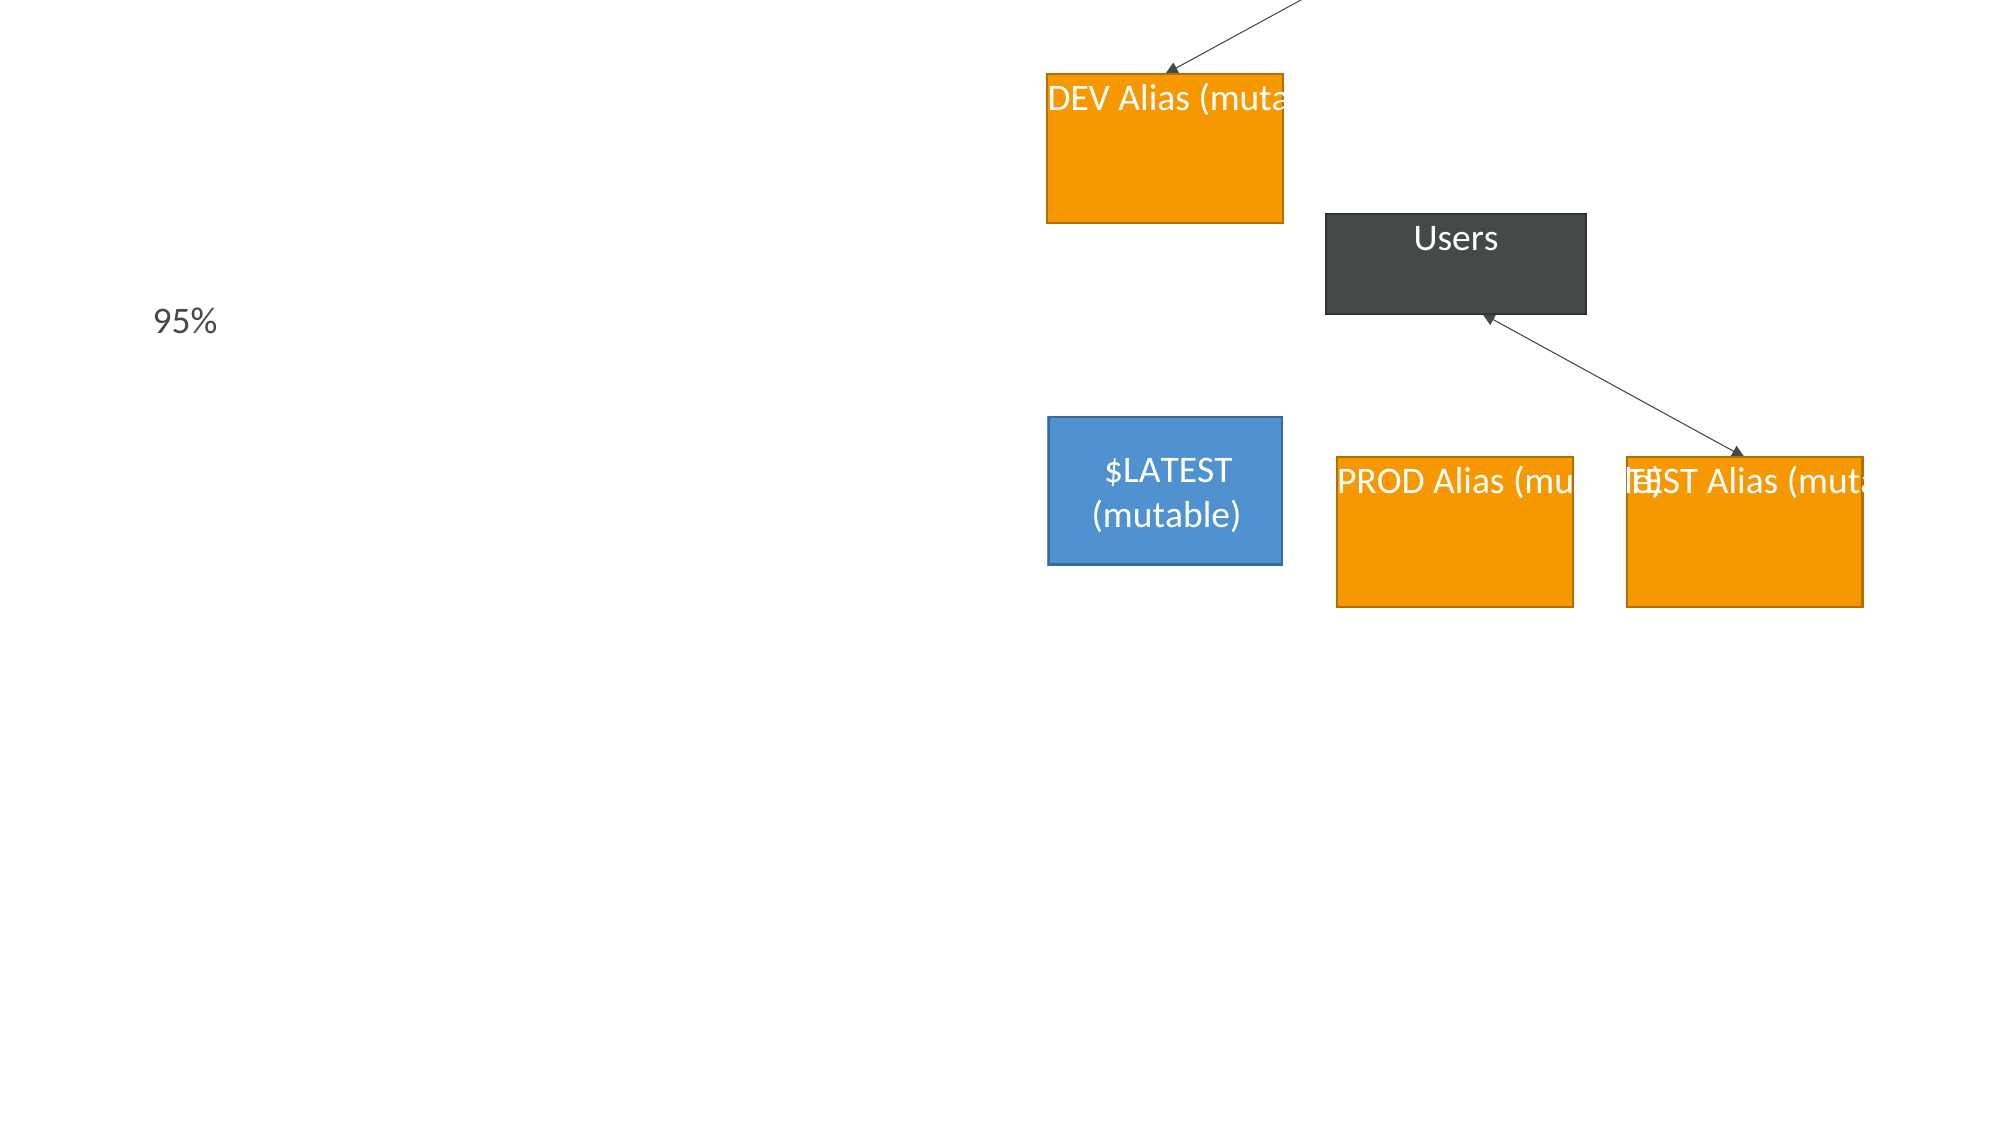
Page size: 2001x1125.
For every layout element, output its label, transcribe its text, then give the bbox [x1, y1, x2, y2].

text 95% [152, 297, 946, 343]
